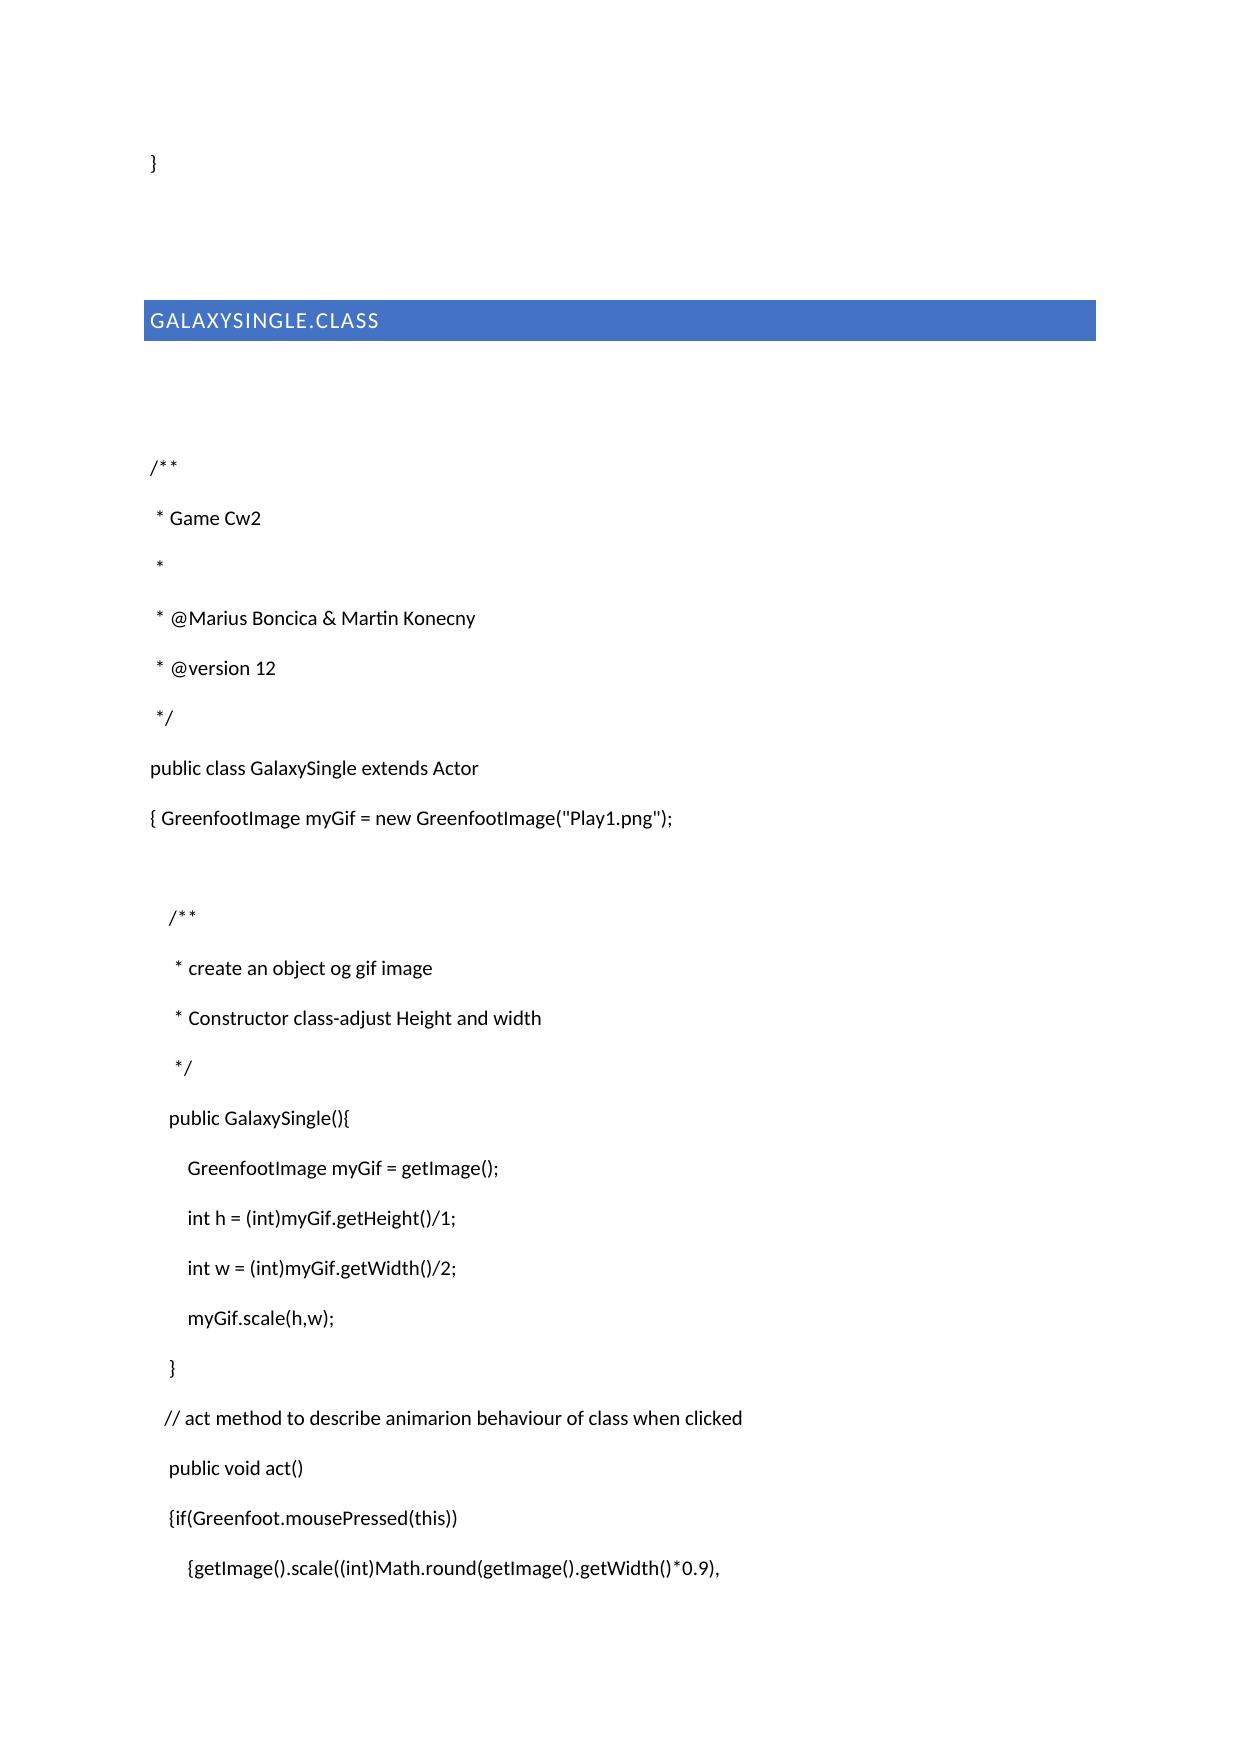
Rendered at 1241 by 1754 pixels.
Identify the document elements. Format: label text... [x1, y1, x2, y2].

text * @version 12 [150, 655, 1090, 681]
text public void act() [150, 1455, 1090, 1481]
text public class GalaxySingle extends Actor [150, 755, 1090, 781]
text // act method to describe animarion behaviour of class when clicked [150, 1405, 1090, 1431]
text */ [150, 705, 1090, 731]
text int w = (int)myGif.getWidth()/2; [150, 1255, 1090, 1281]
text public GalaxySingle(){ [150, 1105, 1090, 1131]
text {getImage().scale((int)Math.round(getImage().getWidth()*0.9), [150, 1555, 1090, 1581]
text * Game Cw2 [150, 505, 1090, 531]
text * Constructor class-adjust Height and width [150, 1005, 1090, 1031]
text * [150, 555, 1090, 581]
text { GreenfootImage myGif = new GreenfootImage("Play1.png"); [150, 805, 1090, 831]
subtitle GalaxySingle.class [150, 306, 1090, 334]
text myGif.scale(h,w); [150, 1305, 1090, 1331]
text } [150, 1355, 1090, 1381]
text GreenfootImage myGif = getImage(); [150, 1155, 1090, 1181]
text * @Marius Boncica & Martin Konecny [150, 605, 1090, 631]
text /** [150, 455, 1090, 481]
text /** [150, 905, 1090, 931]
text } [150, 150, 1090, 175]
text {if(Greenfoot.mousePressed(this)) [150, 1505, 1090, 1531]
text int h = (int)myGif.getHeight()/1; [150, 1205, 1090, 1231]
text */ [150, 1055, 1090, 1081]
text * create an object og gif image [150, 955, 1090, 981]
